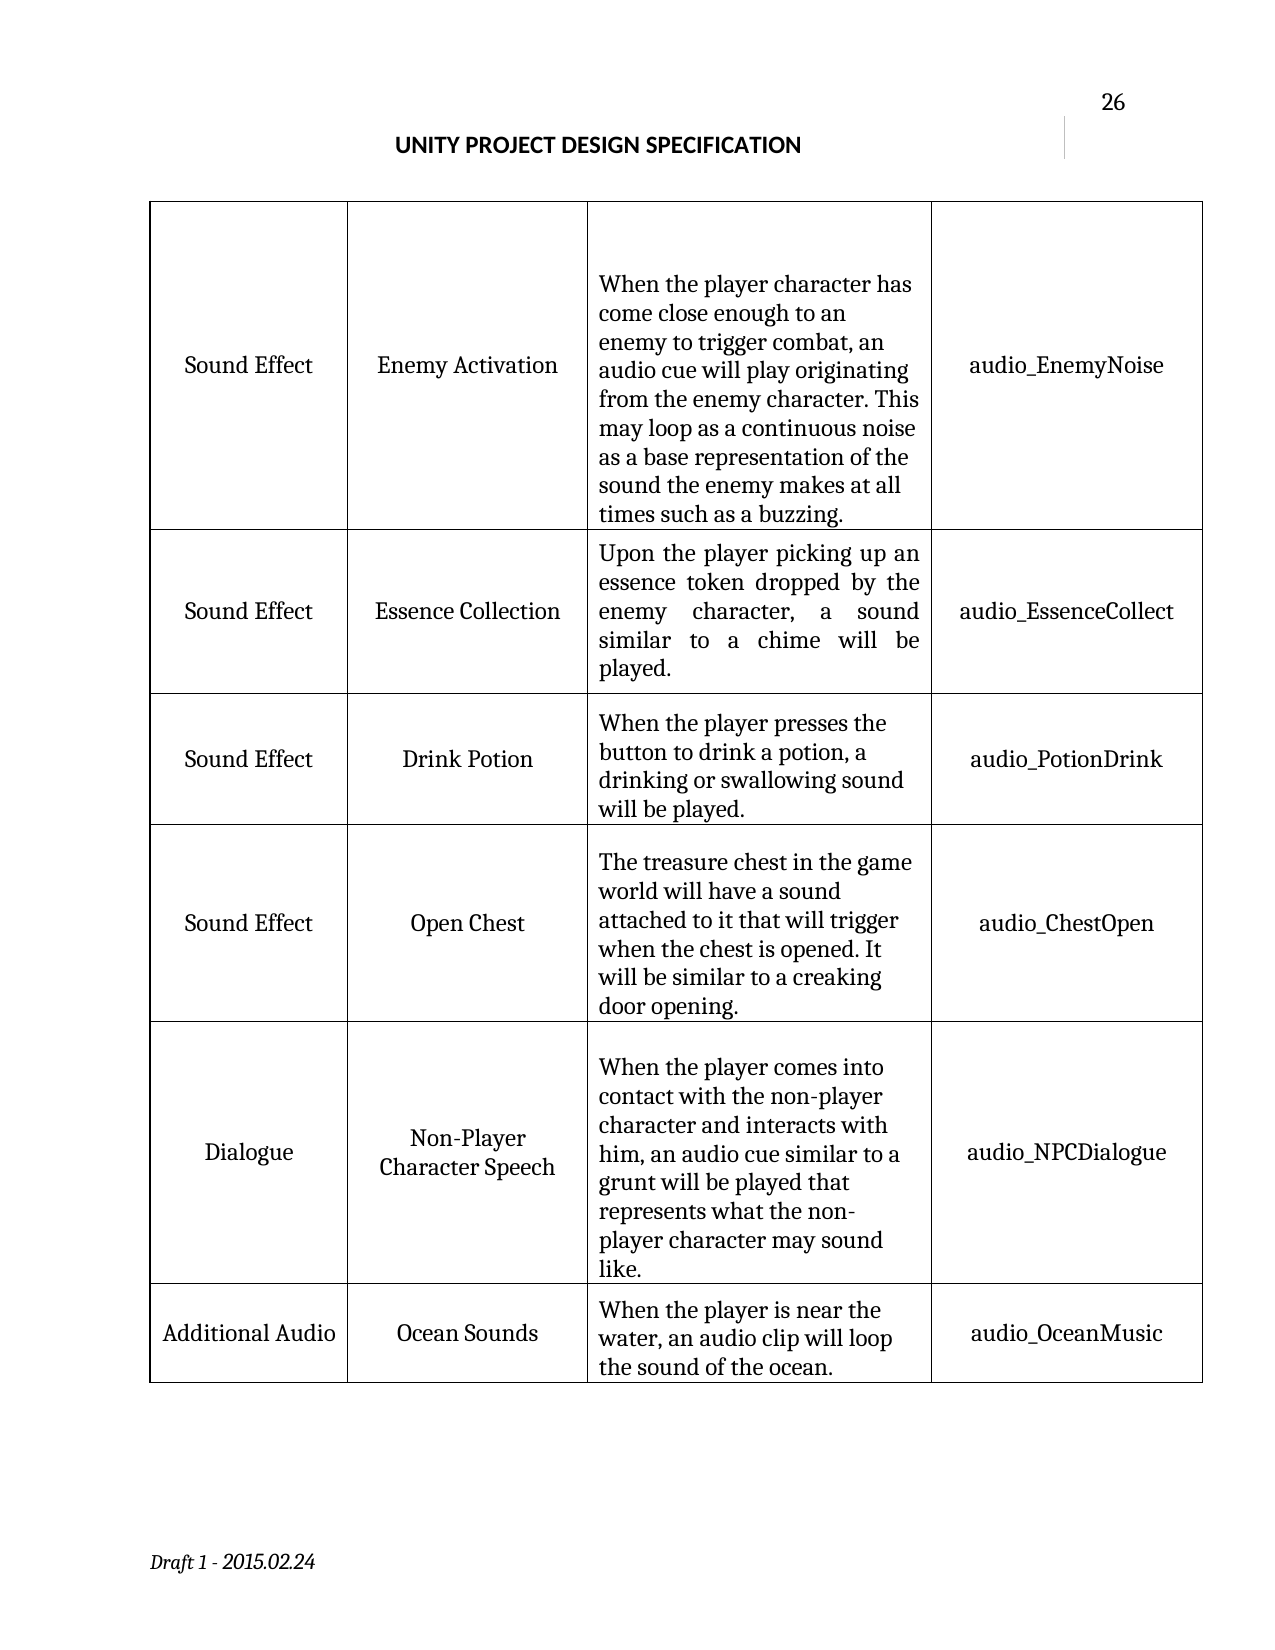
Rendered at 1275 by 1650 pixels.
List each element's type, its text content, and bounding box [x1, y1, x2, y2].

table_cell audio_OceanMusic [932, 1284, 1202, 1382]
table_cell Open Chest [348, 825, 587, 1021]
table_cell When the player comes into contact with the non-player character and interacts with him, an audio cue similar to a grunt will be played that represents what the non-player character may sound like. [588, 1022, 931, 1283]
table_cell audio_NPCDialogue [932, 1022, 1202, 1283]
table_cell Drink Potion [348, 694, 587, 824]
table_cell audio_PotionDrink [932, 694, 1202, 824]
table_cell Dialogue [151, 1022, 347, 1283]
table_cell Enemy Activation [348, 202, 587, 529]
table_cell audio_EssenceCollect [932, 530, 1202, 693]
table_cell Essence Collection [348, 530, 587, 693]
table_cell When the player character has come close enough to an enemy to trigger combat, an audio cue will play originating from the enemy character. This may loop as a continuous noise as a base representation of the sound the enemy makes at all times such as a buzzing. [588, 202, 931, 529]
table_cell audio_ChestOpen [932, 825, 1202, 1021]
table_cell Sound Effect [151, 530, 347, 693]
table_cell When the player presses the button to drink a potion, a drinking or swallowing sound will be played. [588, 694, 931, 824]
table_cell Sound Effect [151, 694, 347, 824]
table_cell Sound Effect [151, 202, 347, 529]
table_cell Ocean Sounds [348, 1284, 587, 1382]
table_cell Sound Effect [151, 825, 347, 1021]
table_cell Non-Player Character Speech [348, 1022, 587, 1283]
table_cell When the player is near the water, an audio clip will loop the sound of the ocean. [588, 1284, 931, 1382]
table_cell Upon the player picking up an essence token dropped by the enemy character, a sound similar to a chime will be played. [588, 530, 931, 693]
table_cell The treasure chest in the game world will have a sound attached to it that will trigger when the chest is opened. It will be similar to a creaking door opening. [588, 825, 931, 1021]
table_cell audio_EnemyNoise [932, 202, 1202, 529]
table_cell Additional Audio [151, 1284, 347, 1382]
